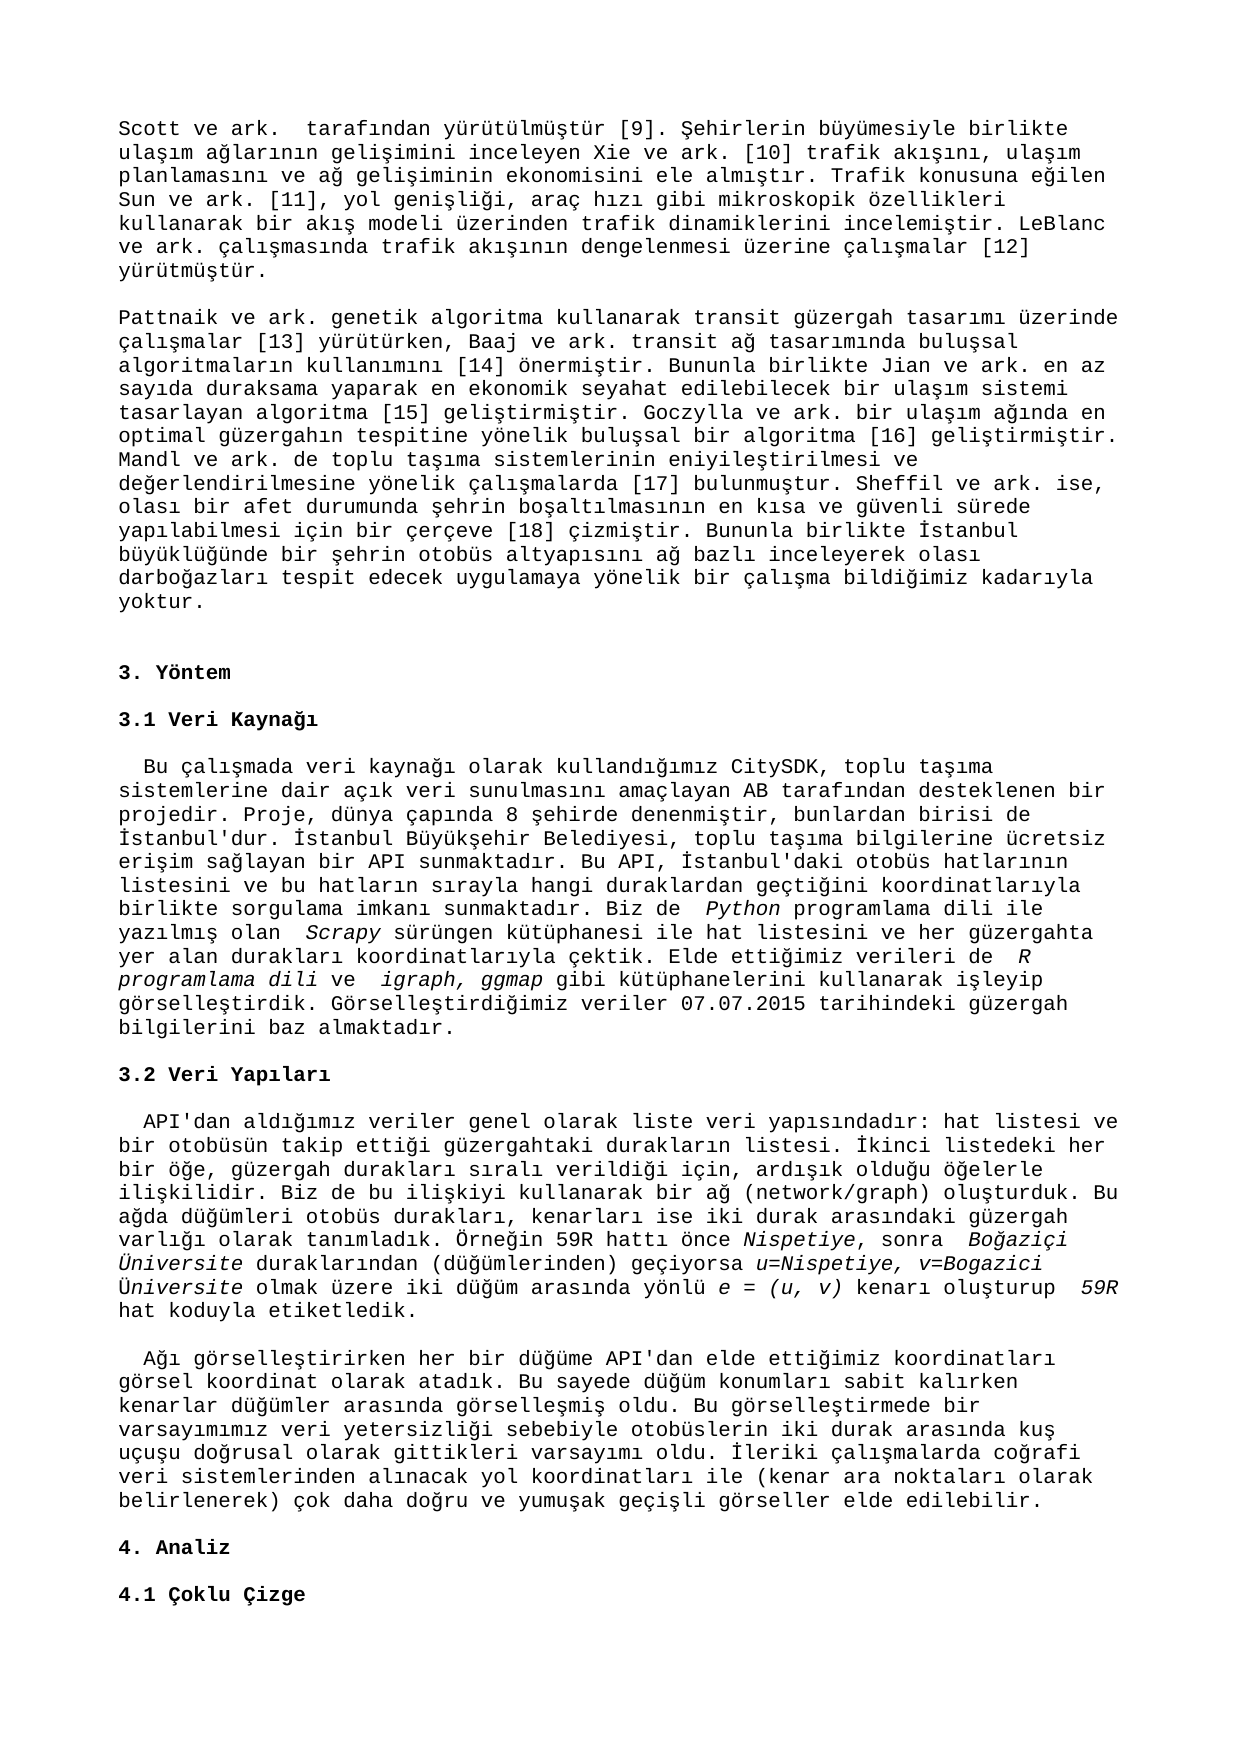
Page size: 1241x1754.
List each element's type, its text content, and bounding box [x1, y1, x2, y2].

text 3. Yöntem [118, 662, 1122, 686]
text 4. Analiz [118, 1537, 1122, 1561]
text Pattnaik ve ark. genetik algoritma kullanarak transit güzergah tasarımı üzerinde çalışmalar [13] yürütürken, Baaj ve ark. transit ağ tasarımında buluşsal algoritmaların kullanımını [14] önermiştir. Bununla birlikte Jian ve ark. en az sayıda duraksama yaparak en ekonomik seyahat edilebilecek bir ulaşım sistemi tasarlayan algoritma [15] geliştirmiştir. Goczylla ve ark. bir ulaşım ağında en optimal güzergahın tespitine yönelik buluşsal bir algoritma [16] geliştirmiştir. Mandl ve ark. de toplu taşıma sistemlerinin eniyileştirilmesi ve değerlendirilmesine yönelik çalışmalarda [17] bulunmuştur. Sheffil ve ark. ise, olası bir afet durumunda şehrin boşaltılmasının en kısa ve güvenli sürede yapılabilmesi için bir çerçeve [18] çizmiştir. Bununla birlikte İstanbul büyüklüğünde bir şehrin otobüs altyapısını ağ bazlı inceleyerek olası darboğazları tespit edecek uygulamaya yönelik bir çalışma bildiğimiz kadarıyla yoktur. [118, 307, 1122, 615]
text Bu çalışmada veri kaynağı olarak kullandığımız CitySDK, toplu taşıma sistemlerine dair açık veri sunulmasını amaçlayan AB tarafından desteklenen bir projedir. Proje, dünya çapında 8 şehirde denenmiştir, bunlardan birisi de İstanbul'dur. İstanbul Büyükşehir Belediyesi, toplu taşıma bilgilerine ücretsiz erişim sağlayan bir API sunmaktadır. Bu API, İstanbul'daki otobüs hatlarının listesini ve bu hatların sırayla hangi duraklardan geçtiğini koordinatlarıyla birlikte sorgulama imkanı sunmaktadır. Biz de Python programlama dili ile yazılmış olan Scrapy sürüngen kütüphanesi ile hat listesini ve her güzergahta yer alan durakları koordinatlarıyla çektik. Elde ettiğimiz verileri de R programlama dili ve igraph, ggmap gibi kütüphanelerini kullanarak işleyip görselleştirdik. Görselleştirdiğimiz veriler 07.07.2015 tarihindeki güzergah bilgilerini baz almaktadır. [118, 757, 1122, 1040]
text 3.1 Veri Kaynağı [118, 709, 1122, 733]
text Ağı görselleştirirken her bir düğüme API'dan elde ettiğimiz koordinatları görsel koordinat olarak atadık. Bu sayede düğüm konumları sabit kalırken kenarlar düğümler arasında görselleşmiş oldu. Bu görselleştirmede bir varsayımımız veri yetersizliği sebebiyle otobüslerin iki durak arasında kuş uçuşu doğrusal olarak gittikleri varsayımı oldu. İleriki çalışmalarda coğrafi veri sistemlerinden alınacak yol koordinatları ile (kenar ara noktaları olarak belirlenerek) çok daha doğru ve yumuşak geçişli görseller elde edilebilir. [118, 1348, 1122, 1513]
text 3.2 Veri Yapıları [118, 1064, 1122, 1088]
text API'dan aldığımız veriler genel olarak liste veri yapısındadır: hat listesi ve bir otobüsün takip ettiği güzergahtaki durakların listesi. İkinci listedeki her bir öğe, güzergah durakları sıralı verildiği için, ardışık olduğu öğelerle ilişkilidir. Biz de bu ilişkiyi kullanarak bir ağ (network/graph) oluşturduk. Bu ağda düğümleri otobüs durakları, kenarları ise iki durak arasındaki güzergah varlığı olarak tanımladık. Örneğin 59R hattı önce Nispetiye, sonra Boğaziçi Üniversite duraklarından (düğümlerinden) geçiyorsa u=Nispetiye, v=Bogazici Üniversite olmak üzere iki düğüm arasında yönlü e = (u, v) kenarı oluşturup 59R hat koduyla etiketledik. [118, 1111, 1122, 1324]
text 4.1 Çoklu Çizge [118, 1584, 1122, 1608]
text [118, 118, 1122, 284]
